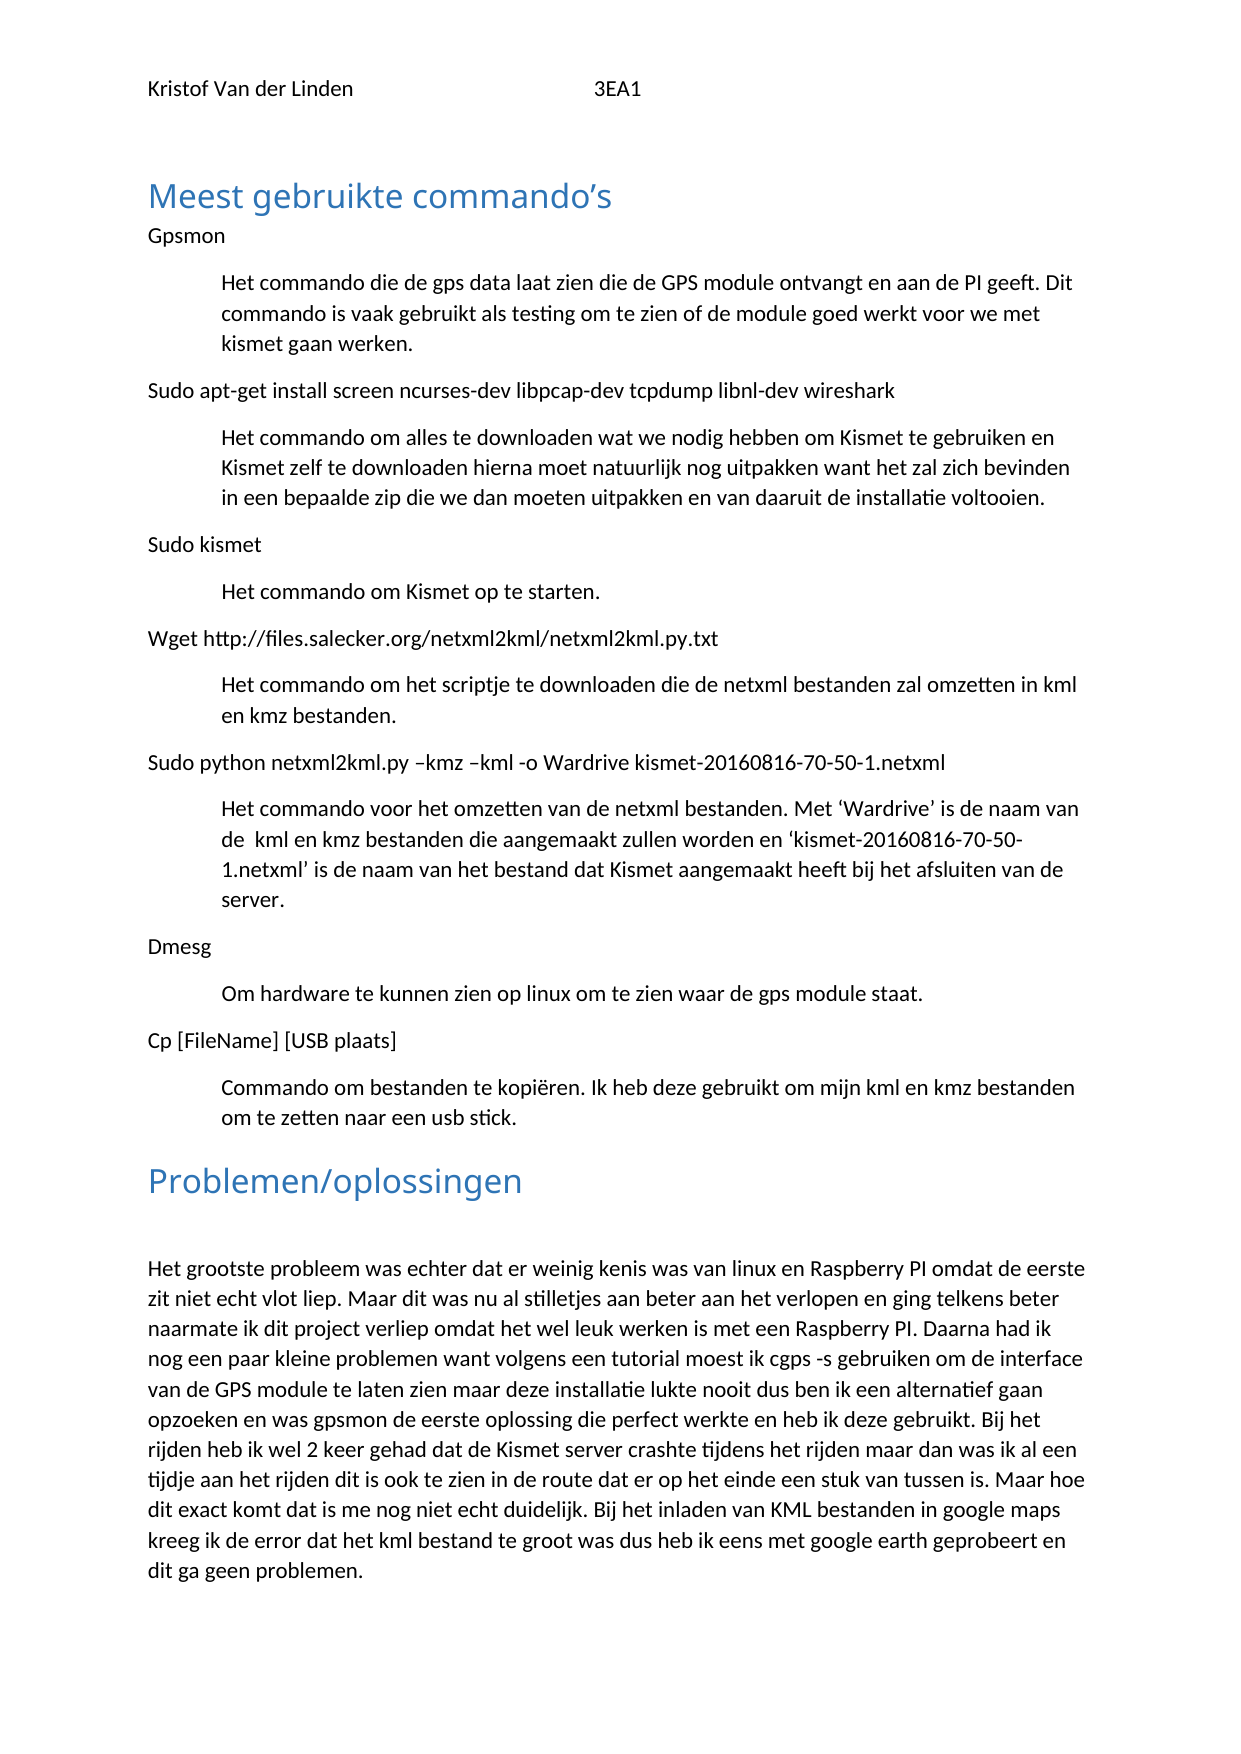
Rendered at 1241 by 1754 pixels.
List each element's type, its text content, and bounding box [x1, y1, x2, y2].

text Sudo python netxml2kml.py –kmz –kml -o Wardrive kismet-20160816-70-50-1.netxml [148, 748, 1093, 776]
text Gpsmon [148, 222, 1093, 249]
text Commando om bestanden te kopiëren. Ik heb deze gebruikt om mijn kml en kmz bestanden om te zetten naar een usb stick. [221, 1073, 1093, 1131]
text Wget http://files.salecker.org/netxml2kml/netxml2kml.py.txt [148, 624, 1093, 652]
text Dmesg [148, 932, 1093, 960]
text Sudo apt-get install screen ncurses-dev libpcap-dev tcpdump libnl-dev wireshark [148, 376, 1093, 404]
text Het commando om het scriptje te downloaden die de netxml bestanden zal omzetten in kml en kmz bestanden. [221, 671, 1093, 729]
text Het commando die de gps data laat zien die de GPS module ontvangt en aan de PI geeft. Dit commando is vaak gebruikt als testing om te zien of de module goed werkt voor we met kismet gaan werken. [221, 268, 1093, 357]
text Het grootste probleem was echter dat er weinig kenis was van linux en Raspberry PI omdat de eerste zit niet echt vlot liep. Maar dit was nu al stilletjes aan beter aan het verlopen en ging telkens beter naarmate ik dit project verliep omdat het wel leuk werken is met een Raspberry PI. Daarna had ik nog een paar kleine problemen want volgens een tutorial moest ik cgps -s gebruiken om de interface van de GPS module te laten zien maar deze installatie lukte nooit dus ben ik een alternatief gaan opzoeken en was gpsmon de eerste oplossing die perfect werkte en heb ik deze gebruikt. Bij het rijden heb ik wel 2 keer gehad dat de Kismet server crashte tijdens het rijden maar dan was ik al een tijdje aan het rijden dit is ook te zien in de route dat er op het einde een stuk van tussen is. Maar hoe dit exact komt dat is me nog niet echt duidelijk. Bij het inladen van KML bestanden in google maps kreeg ik de error dat het kml bestand te groot was dus heb ik eens met google earth geprobeert en dit ga geen problemen. [148, 1254, 1093, 1584]
text Het commando om alles te downloaden wat we nodig hebben om Kismet te gebruiken en Kismet zelf te downloaden hierna moet natuurlijk nog uitpakken want het zal zich bevinden in een bepaalde zip die we dan moeten uitpakken en van daaruit de installatie voltooien. [221, 423, 1093, 511]
subtitle Meest gebruikte commando’s [148, 173, 1093, 218]
subtitle Problemen/oplossingen [148, 1158, 1093, 1203]
text Cp [FileName] [USB plaats] [148, 1026, 1093, 1054]
text Het commando om Kismet op te starten. [148, 577, 1093, 605]
text Het commando voor het omzetten van de netxml bestanden. Met ‘Wardrive’ is de naam van de kml en kmz bestanden die aangemaakt zullen worden en ‘kismet-20160816-70-50-1.netxml’ is de naam van het bestand dat Kismet aangemaakt heeft bij het afsluiten van de server. [221, 794, 1093, 913]
text Sudo kismet [148, 530, 1093, 558]
text Om hardware te kunnen zien op linux om te zien waar de gps module staat. [148, 979, 1093, 1007]
